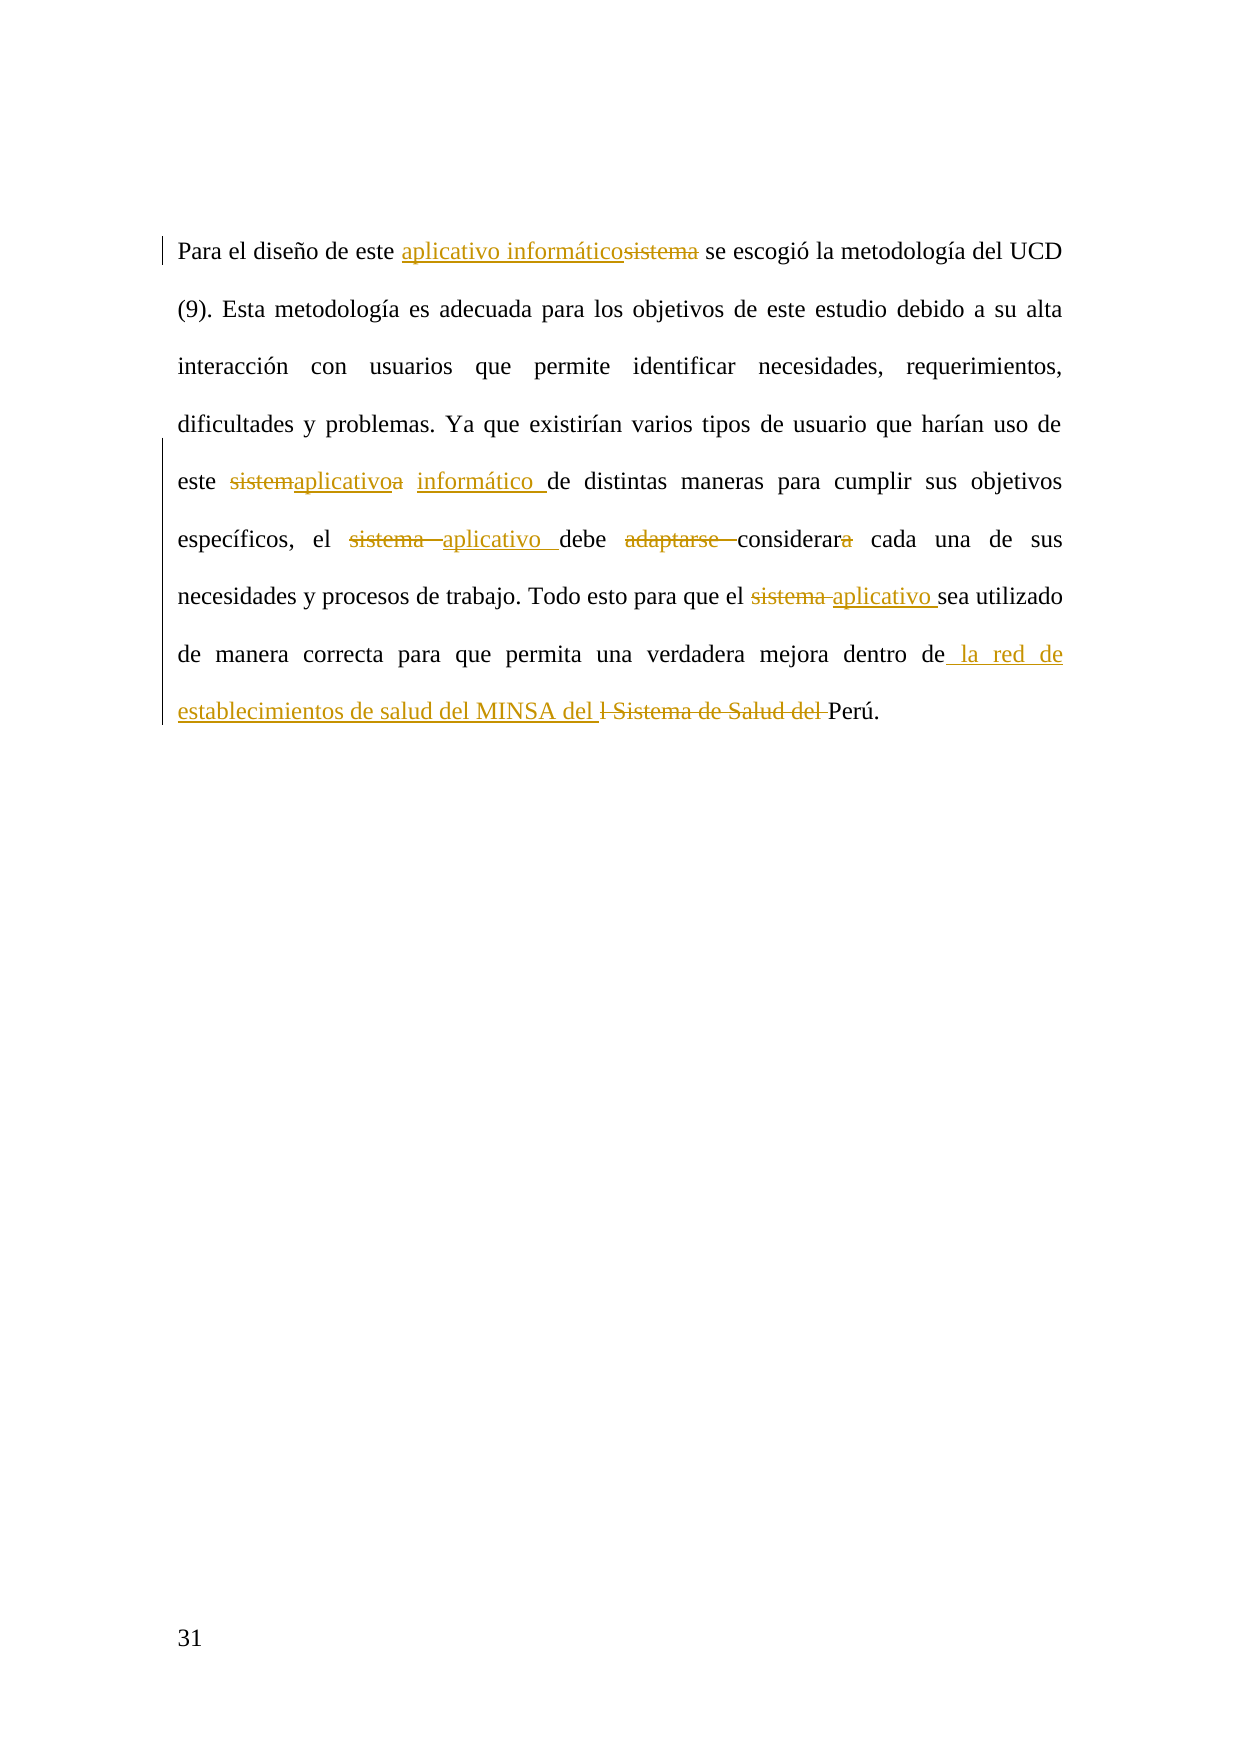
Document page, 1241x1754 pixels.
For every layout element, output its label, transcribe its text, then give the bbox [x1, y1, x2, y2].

text Para el diseño de este se escogió la metodología del UCD (9). Esta metodología es adecuada para los objetivos de este estudio debido a su alta interacción con usuarios que permite identificar necesidades, requerimientos, dificultades y problemas. Ya que existirían varios tipos de usuario que harían uso de este de distintas maneras para cumplir sus objetivos específicos, el debe considerar cada una de sus necesidades y procesos de trabajo. Todo esto para que el sea utilizado de manera correcta para que permita una verdadera mejora dentro dePerú. [177, 236, 1063, 725]
